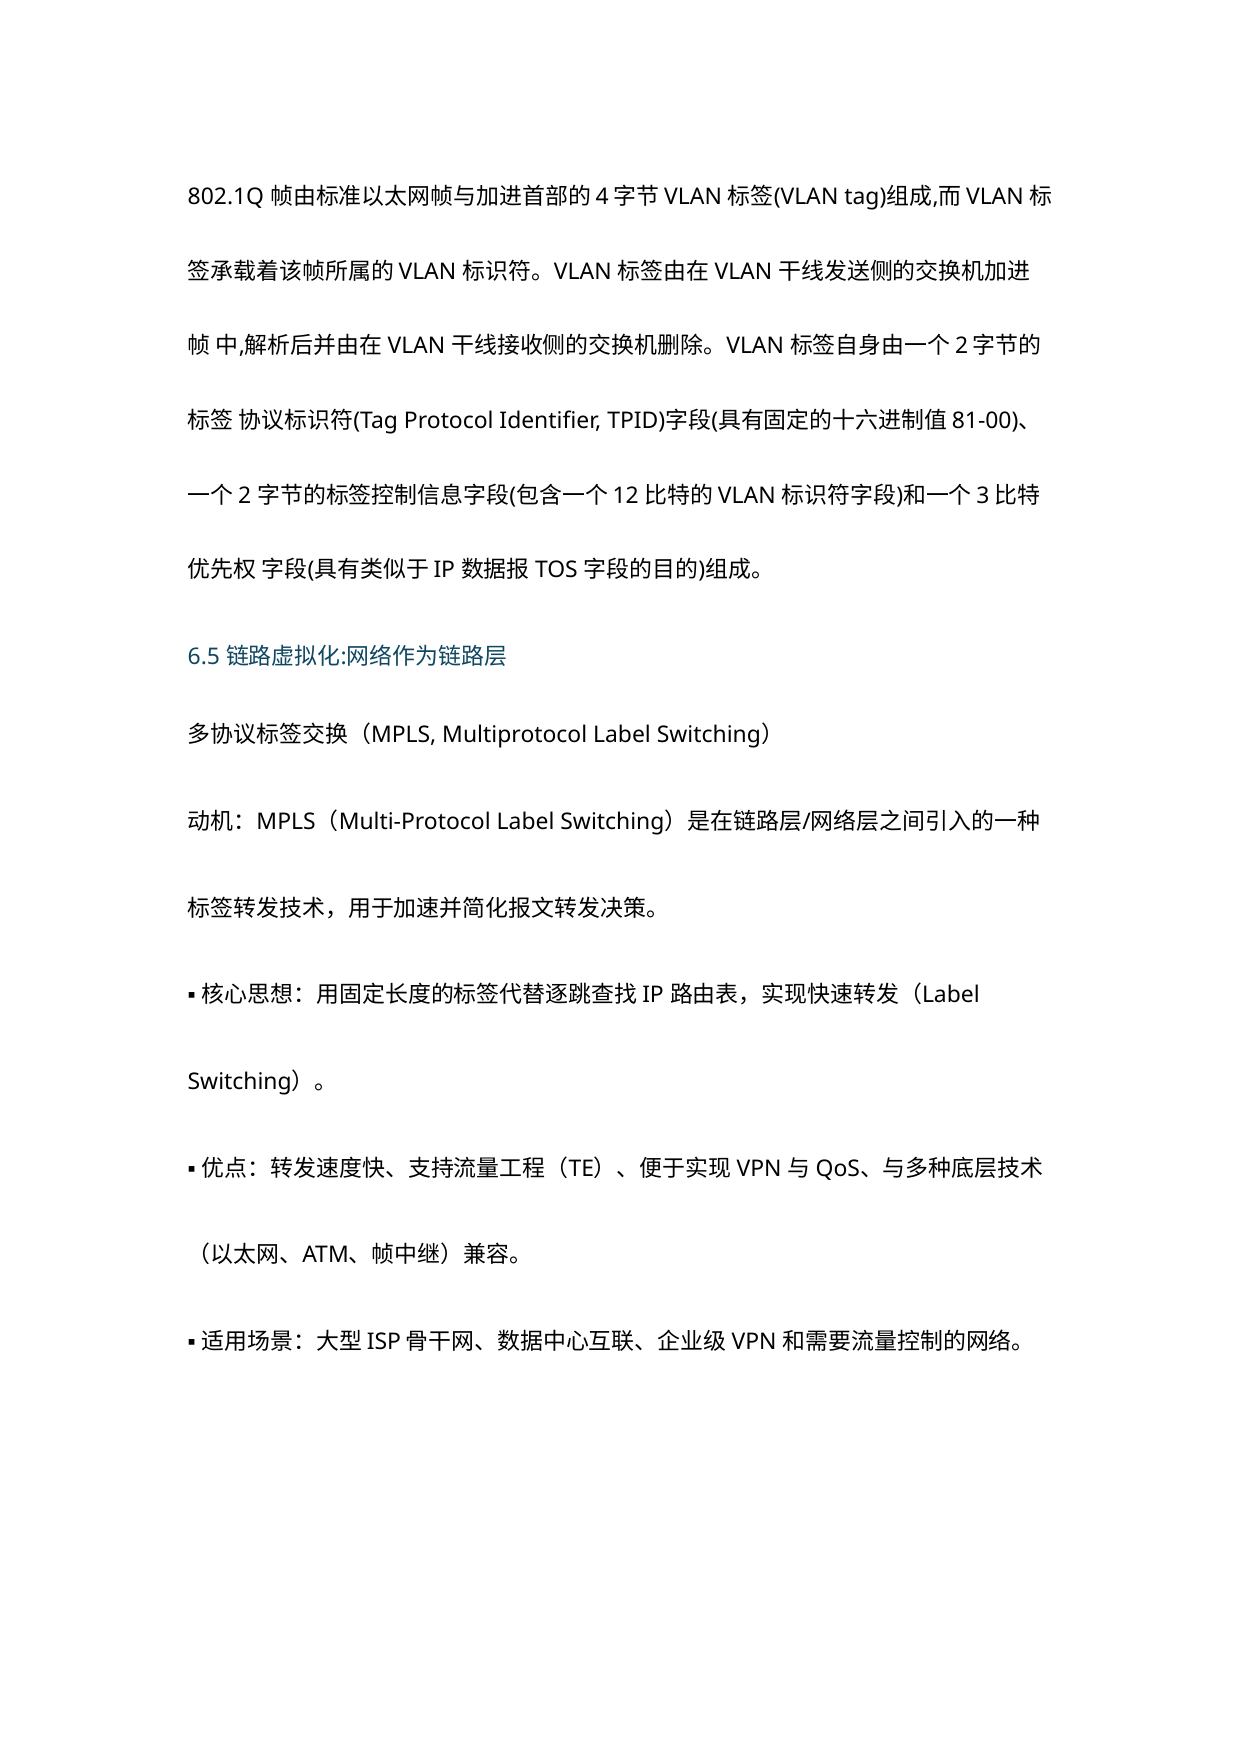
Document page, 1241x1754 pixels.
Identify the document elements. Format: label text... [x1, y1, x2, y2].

text ▪ 适用场景：大型ISP骨干网、数据中心互联、企业级 VPN 和需要流量控制的网络。 [187, 1307, 1053, 1372]
text Switching）。 [187, 1047, 1053, 1112]
subtitle 6.5 链路虚拟化:网络作为链路层 [187, 622, 1053, 687]
text 动机：MPLS（Multi-Protocol Label Switching）是在链路层/网络层之间引入的一种 [187, 787, 1053, 852]
text 标签转发技术，用于加速并简化报文转发决策。 [187, 874, 1053, 939]
text ▪ 核心思想：用固定长度的标签代替逐跳查找 IP 路由表，实现快速转发（Label [187, 960, 1053, 1025]
text 多协议标签交换（MPLS, Multiprotocol Label Switching） [187, 700, 1053, 765]
text 802.1Q 帧由标准以太网帧与加进首部的4字节 VLAN 标签(VLAN tag)组成,而VLAN 标签承载着该帧所属的VLAN 标识符。VLAN 标签由在 VLAN 干线发送侧的交换机加进帧 中,解析后并由在 VLAN 干线接收侧的交换机删除。VLAN 标签自身由一个2字节的标签 协议标识符(Tag Protocol Identifier, TPID)字段(具有固定的十六进制值81-00)、一个2 字节的标签控制信息字段(包含一个12 比特的VLAN 标识符字段)和一个3比特优先权 字段(具有类似于IP 数据报 TOS 字段的目的)组成。 [187, 162, 1053, 600]
text ▪ 优点：转发速度快、支持流量工程（TE）、便于实现 VPN 与 QoS、与多种底层技术 [187, 1134, 1053, 1199]
text （以太网、ATM、帧中继）兼容。 [187, 1220, 1053, 1285]
